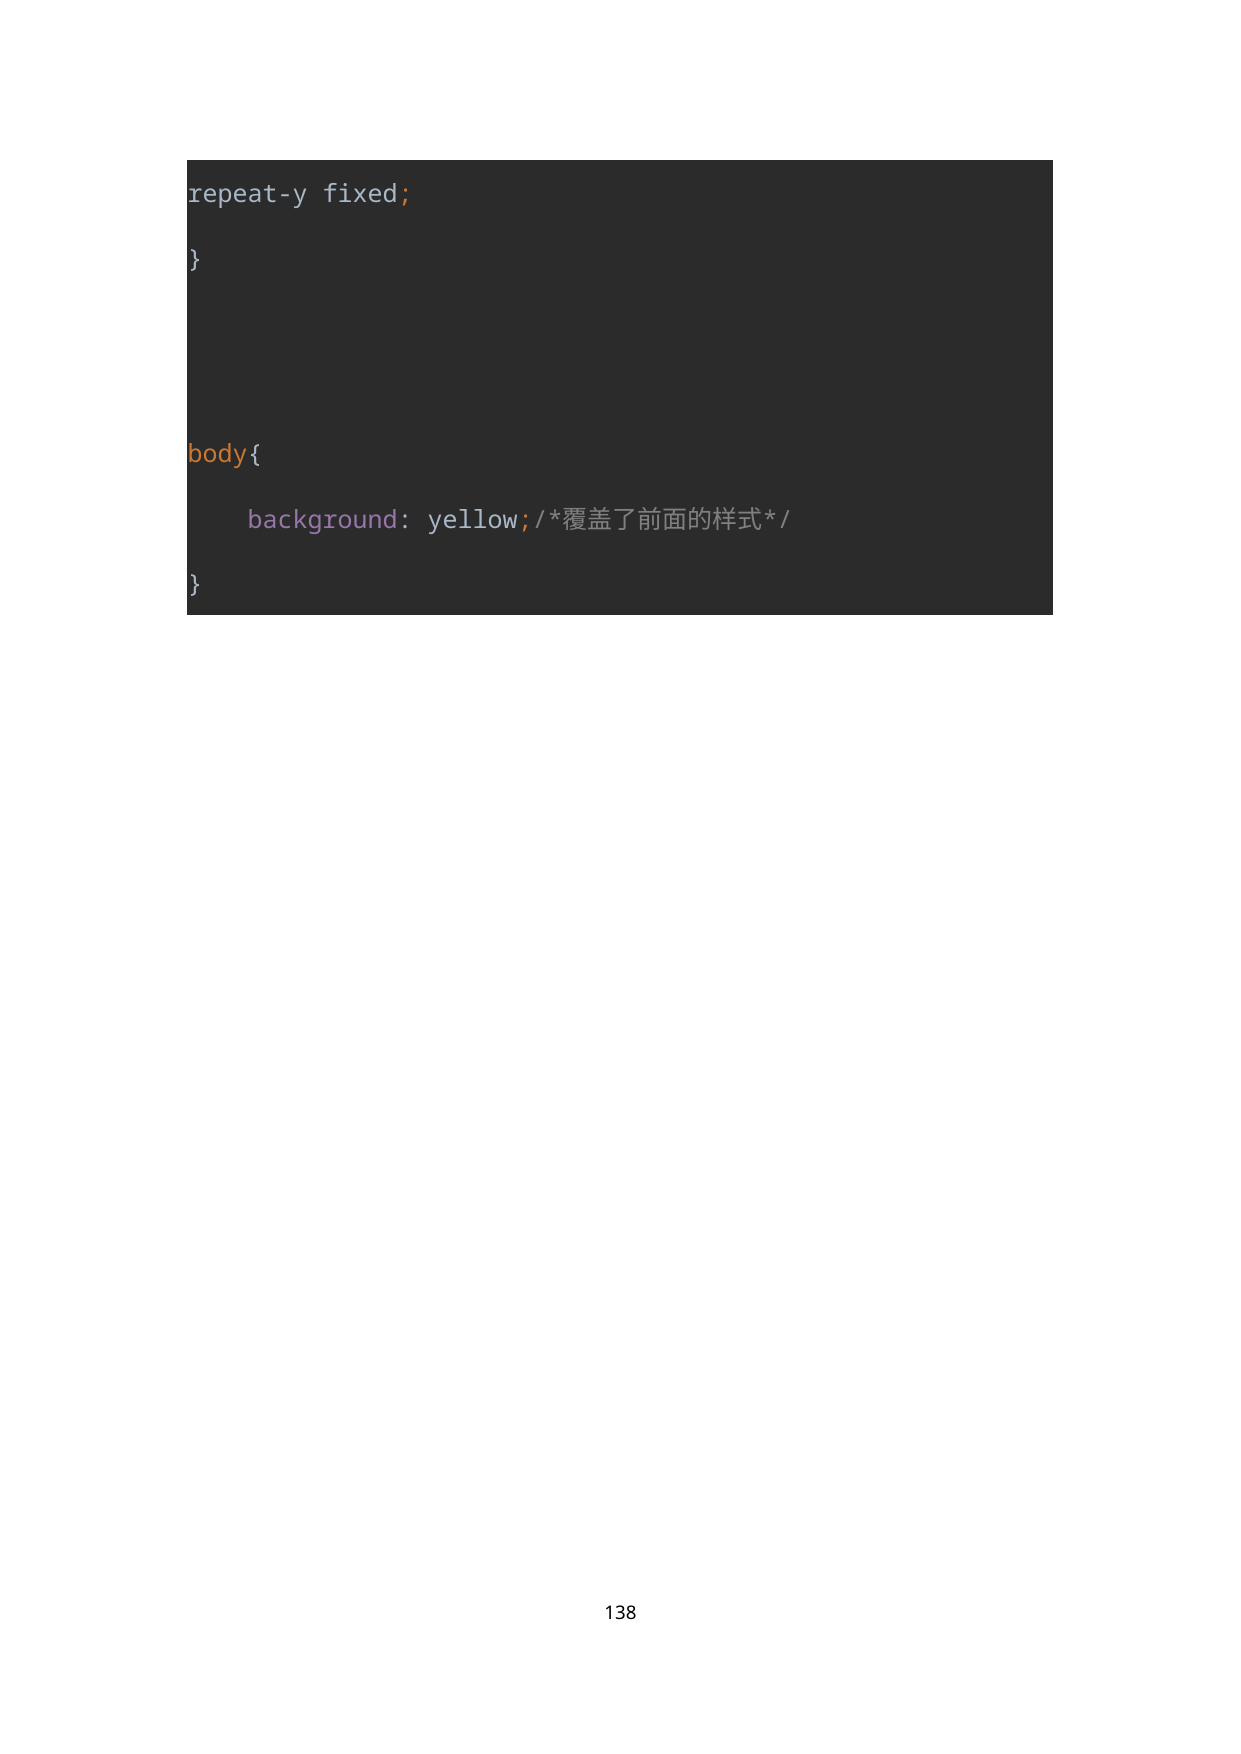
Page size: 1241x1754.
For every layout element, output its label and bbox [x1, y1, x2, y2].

text [187, 160, 1053, 615]
